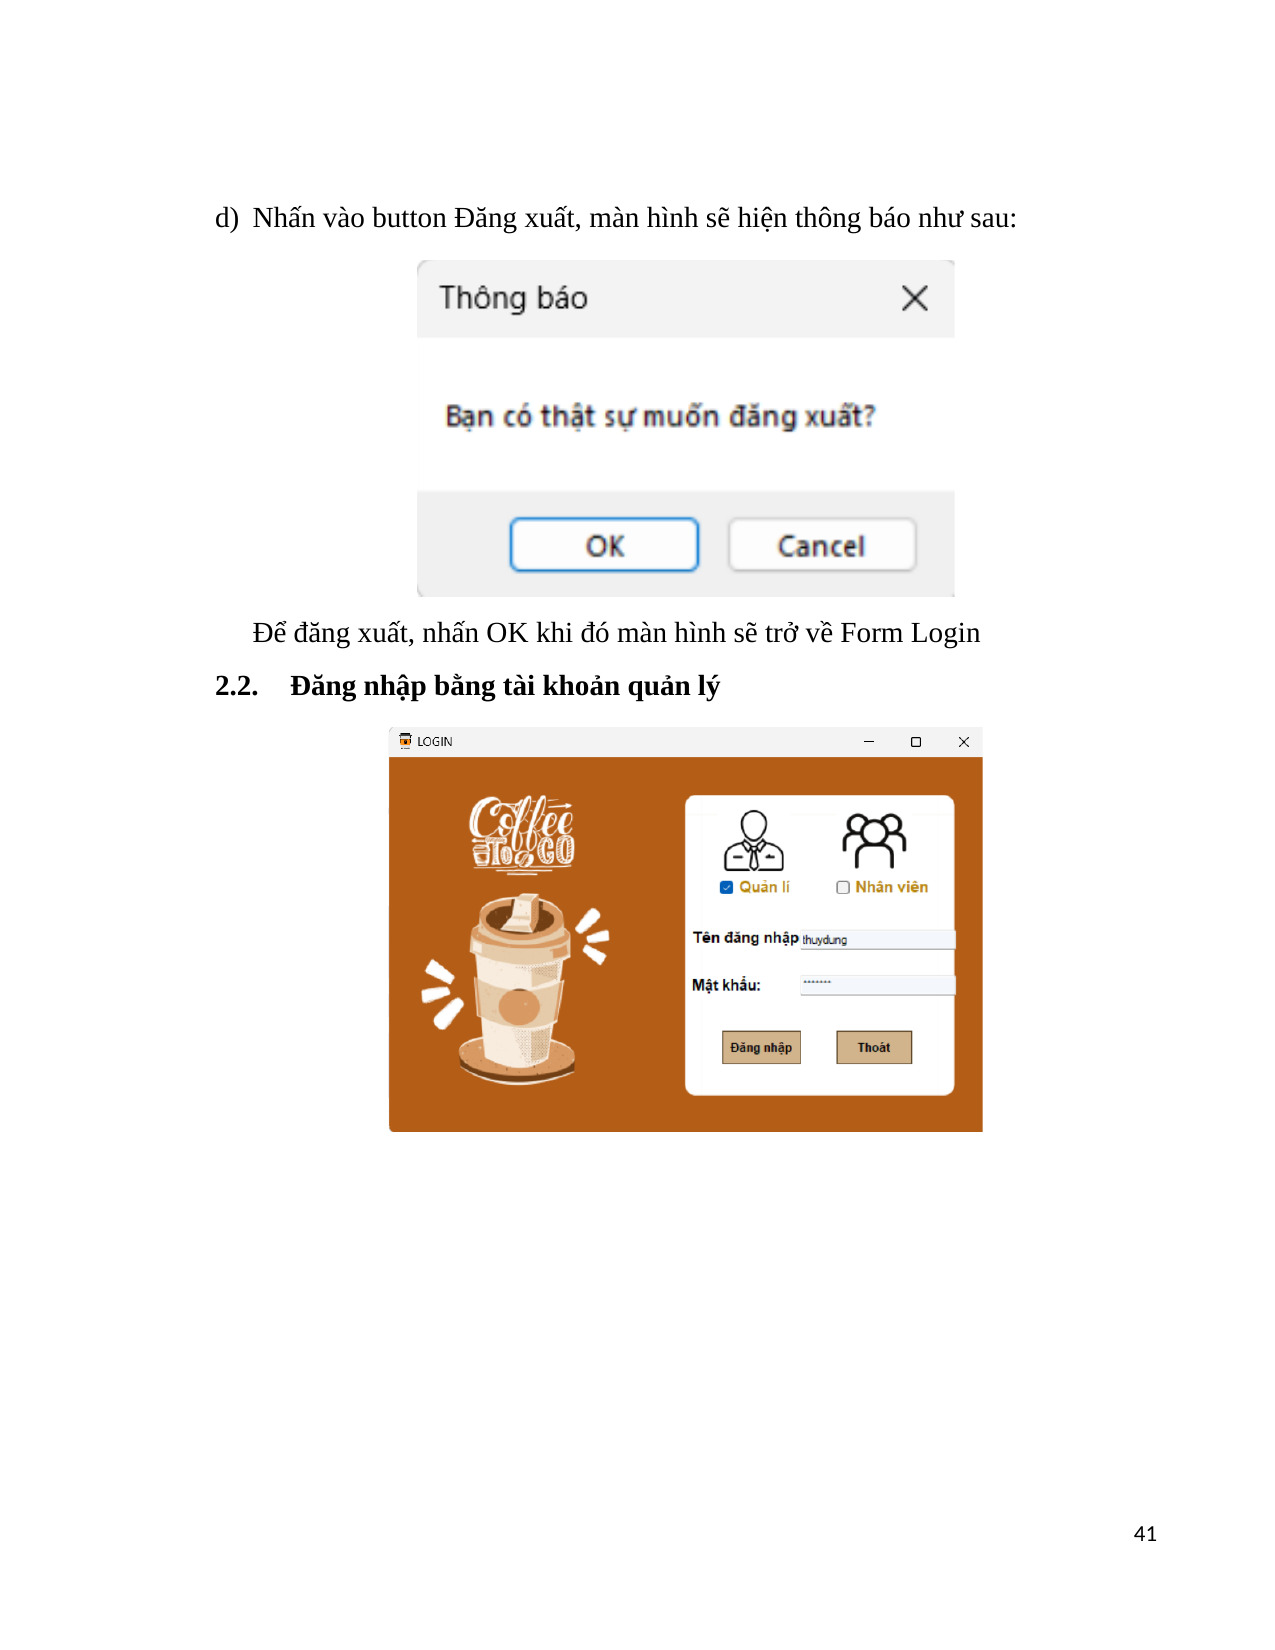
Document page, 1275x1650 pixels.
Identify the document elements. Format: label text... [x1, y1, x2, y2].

text Để đăng xuất, nhấn OK khi đó màn hình sẽ trở về Form Login [177, 615, 1157, 648]
picture [388, 727, 983, 1132]
picture [417, 260, 955, 597]
list Nhấn vào button Đăng xuất, màn hình sẽ hiện thông báo như sau: [215, 201, 1157, 234]
list Đăng nhập bằng tài khoản quản lý [215, 668, 1157, 701]
